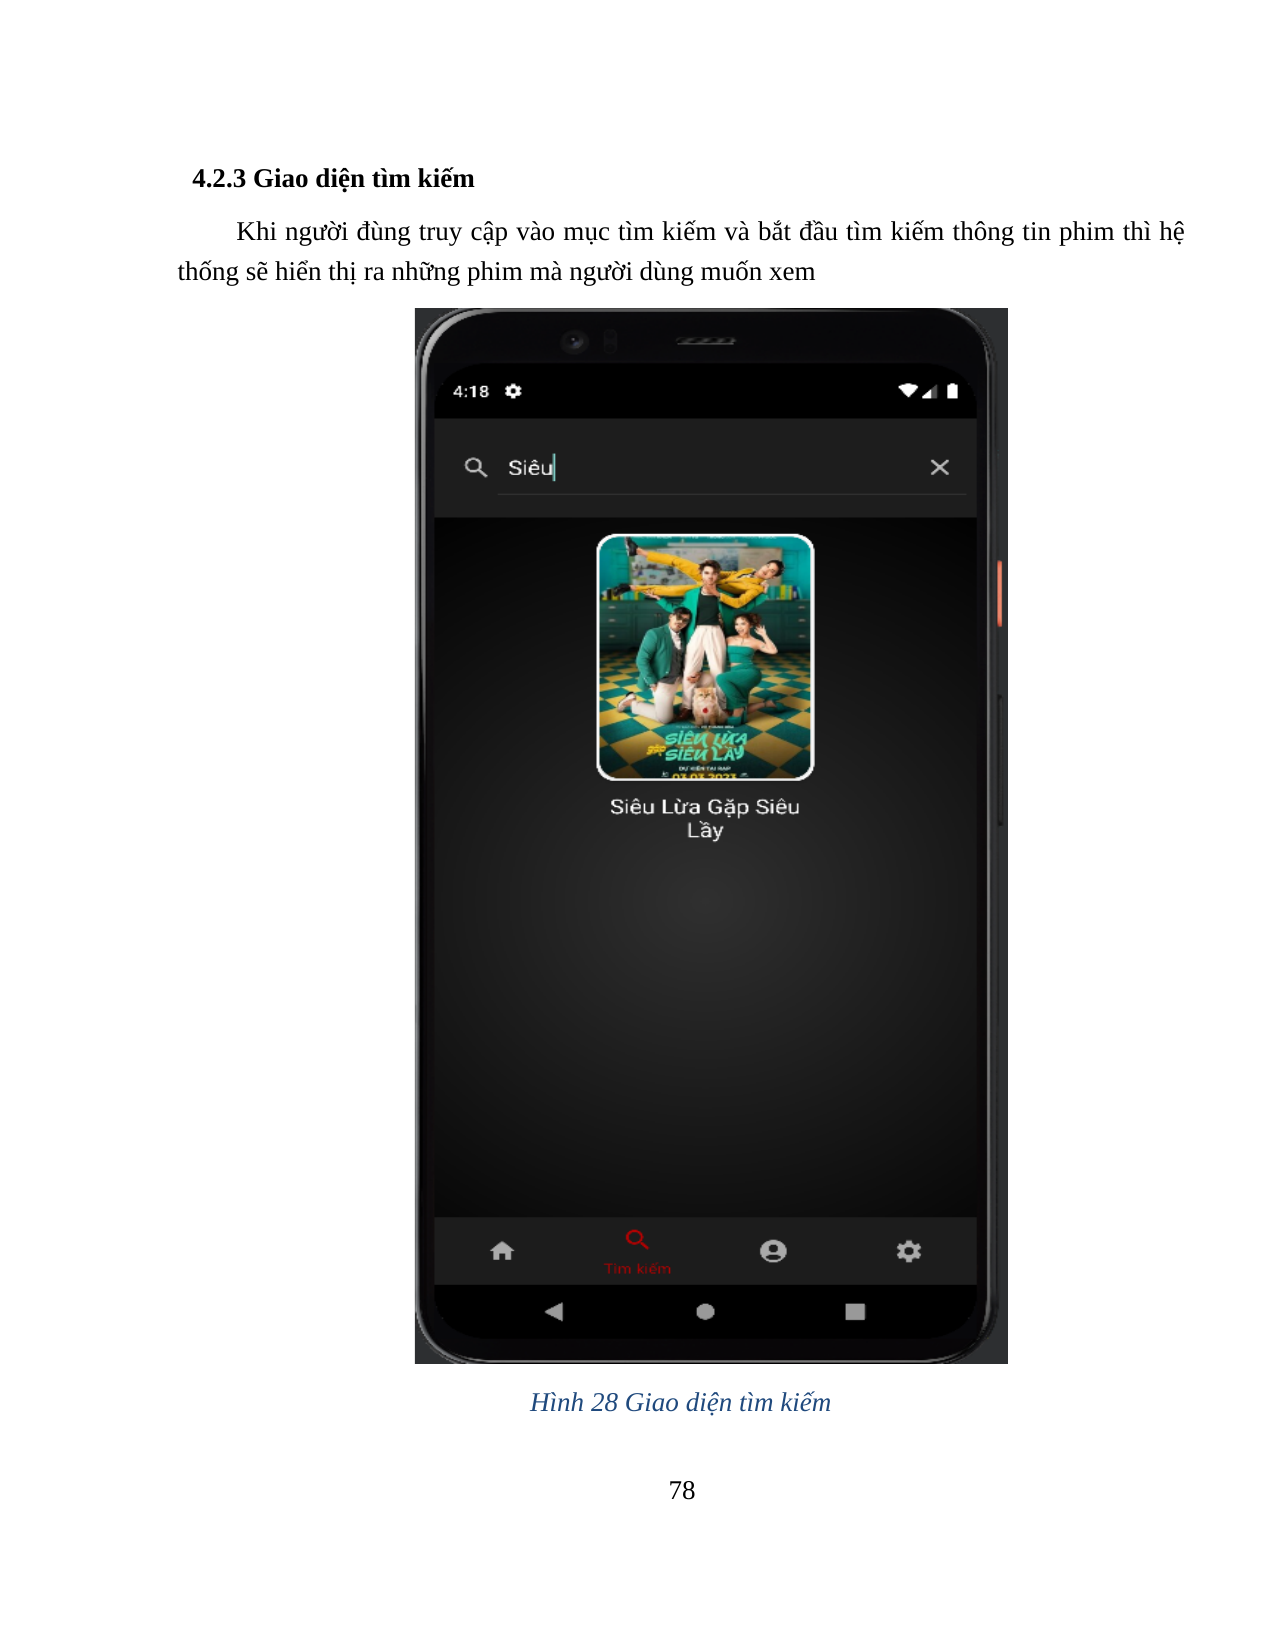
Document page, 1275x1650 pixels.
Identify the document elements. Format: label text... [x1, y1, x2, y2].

text Giao diện tìm kiếm [133, 162, 1186, 193]
picture [414, 308, 1008, 1364]
text Khi người đùng truy cập vào mục tìm kiếm và bắt đầu tìm kiếm thông tin phim thì hệ thống sẽ hiển thị ra những phim mà người dùng muốn xem [177, 215, 1186, 286]
text Hình 28 Giao diện tìm kiếm [177, 1386, 1186, 1417]
